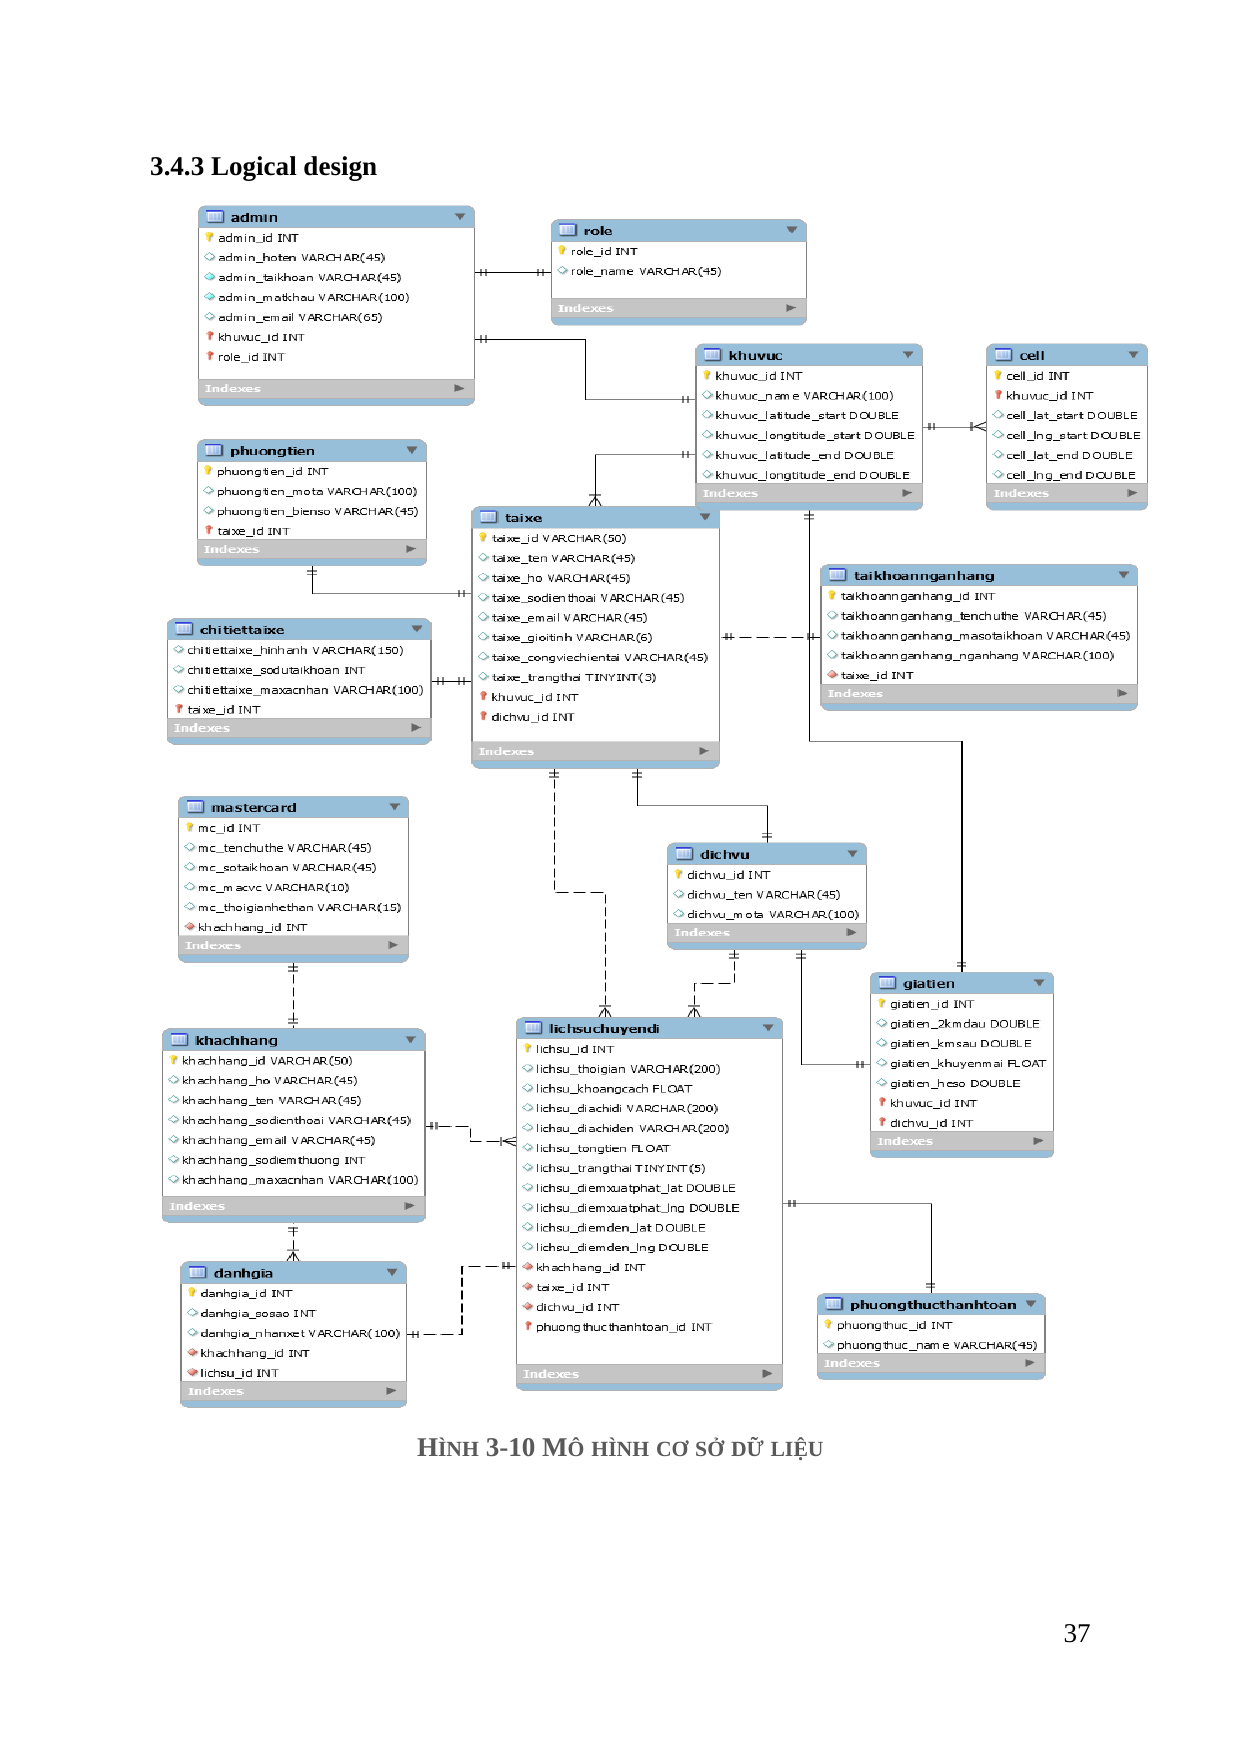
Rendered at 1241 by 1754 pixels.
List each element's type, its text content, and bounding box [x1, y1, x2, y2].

picture [150, 196, 1160, 1416]
subtitle 3.4.3 Logical design [150, 150, 1090, 181]
